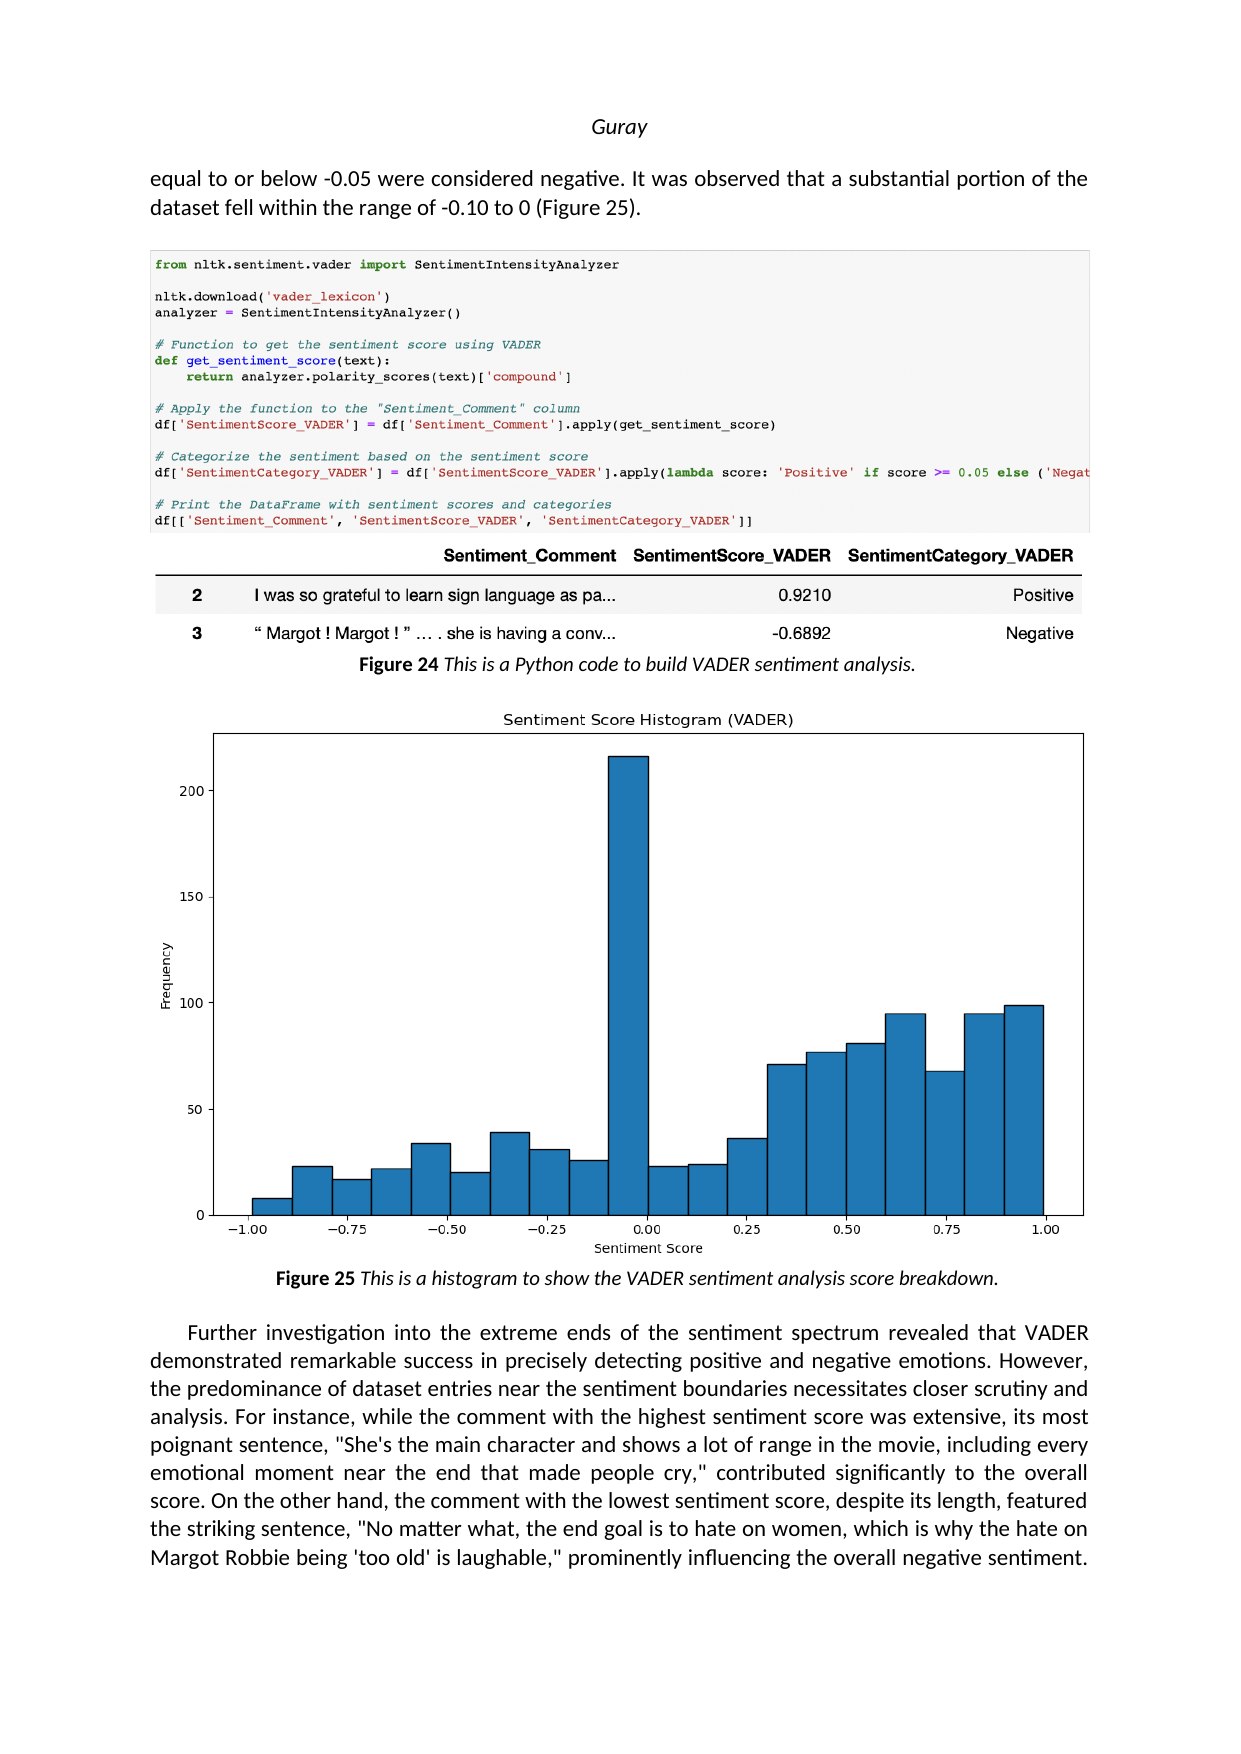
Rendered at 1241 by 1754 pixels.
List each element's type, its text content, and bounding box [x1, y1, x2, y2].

picture [150, 704, 1091, 1265]
text Figure 24 This is a Python code to build VADER sentiment analysis. [150, 651, 1090, 676]
text Figure 25 This is a histogram to show the VADER sentiment analysis score breakdown. [150, 1265, 1090, 1290]
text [150, 164, 1090, 221]
picture [150, 248, 1091, 651]
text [150, 1318, 1090, 1571]
